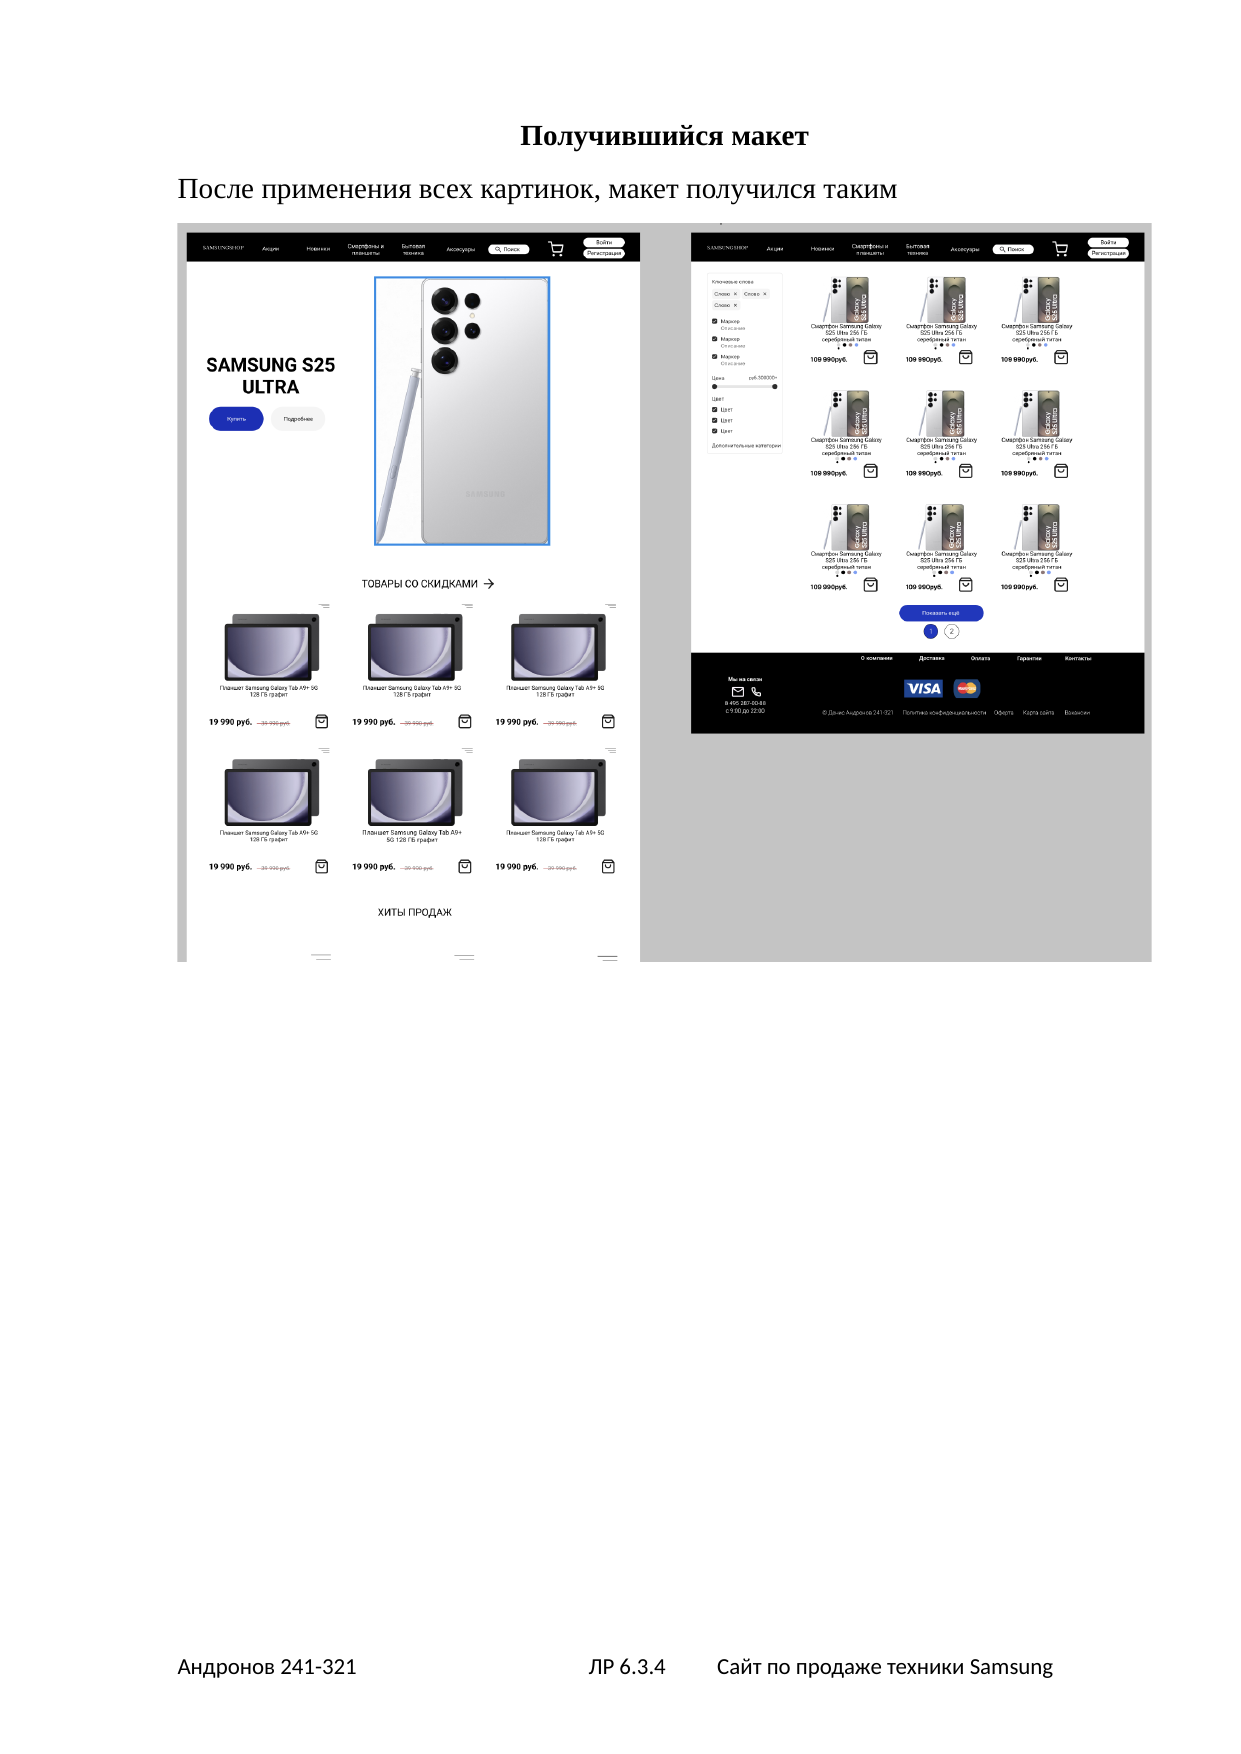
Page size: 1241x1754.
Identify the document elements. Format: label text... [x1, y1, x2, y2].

text После применения всех картинок, макет получился таким [177, 171, 1152, 204]
picture [177, 223, 1152, 962]
text Получившийся макет [177, 118, 1152, 152]
